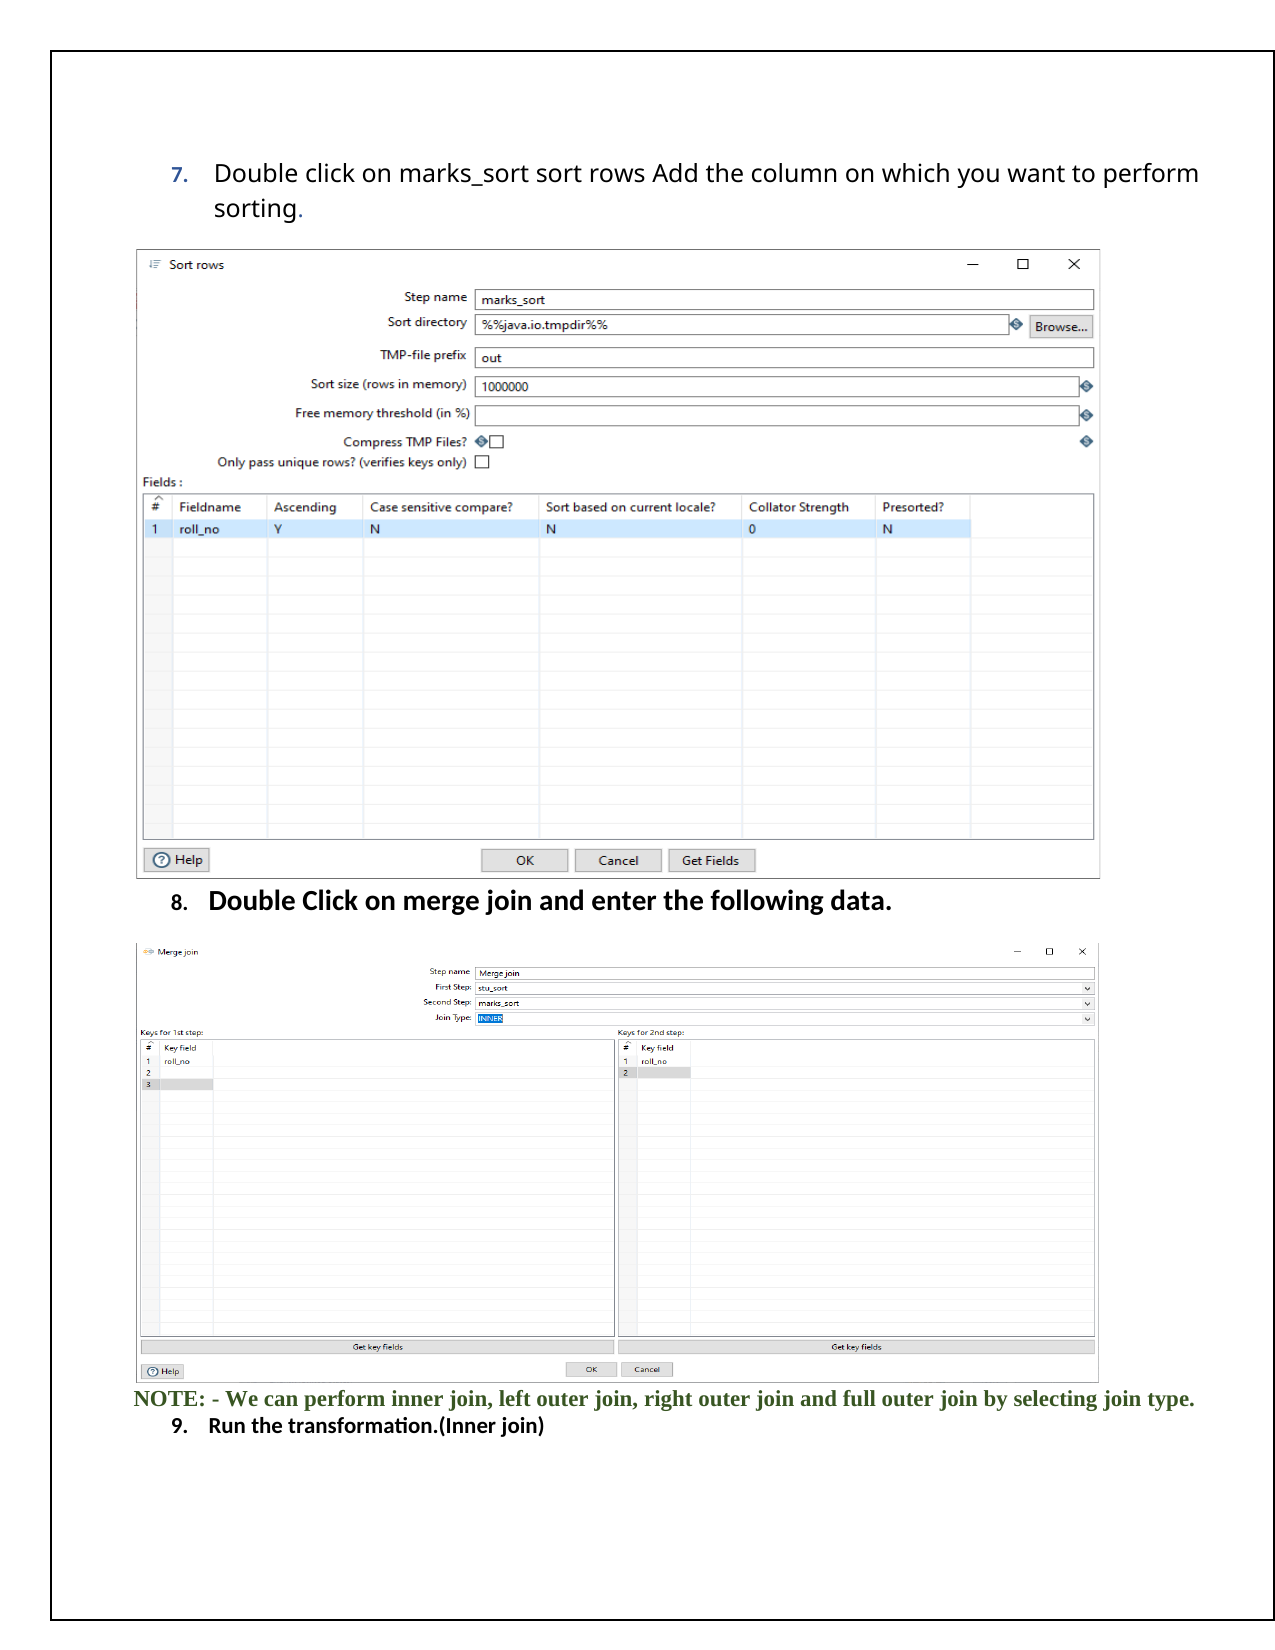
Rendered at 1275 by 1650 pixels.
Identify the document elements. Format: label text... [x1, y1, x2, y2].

list Run the transformation.(Inner join) [171, 1412, 1273, 1440]
picture [136, 249, 1101, 879]
subtitle Double click on marks_sort sort rows Add the column on which you want to perform sorting. [171, 156, 1273, 224]
picture [136, 943, 1099, 1383]
